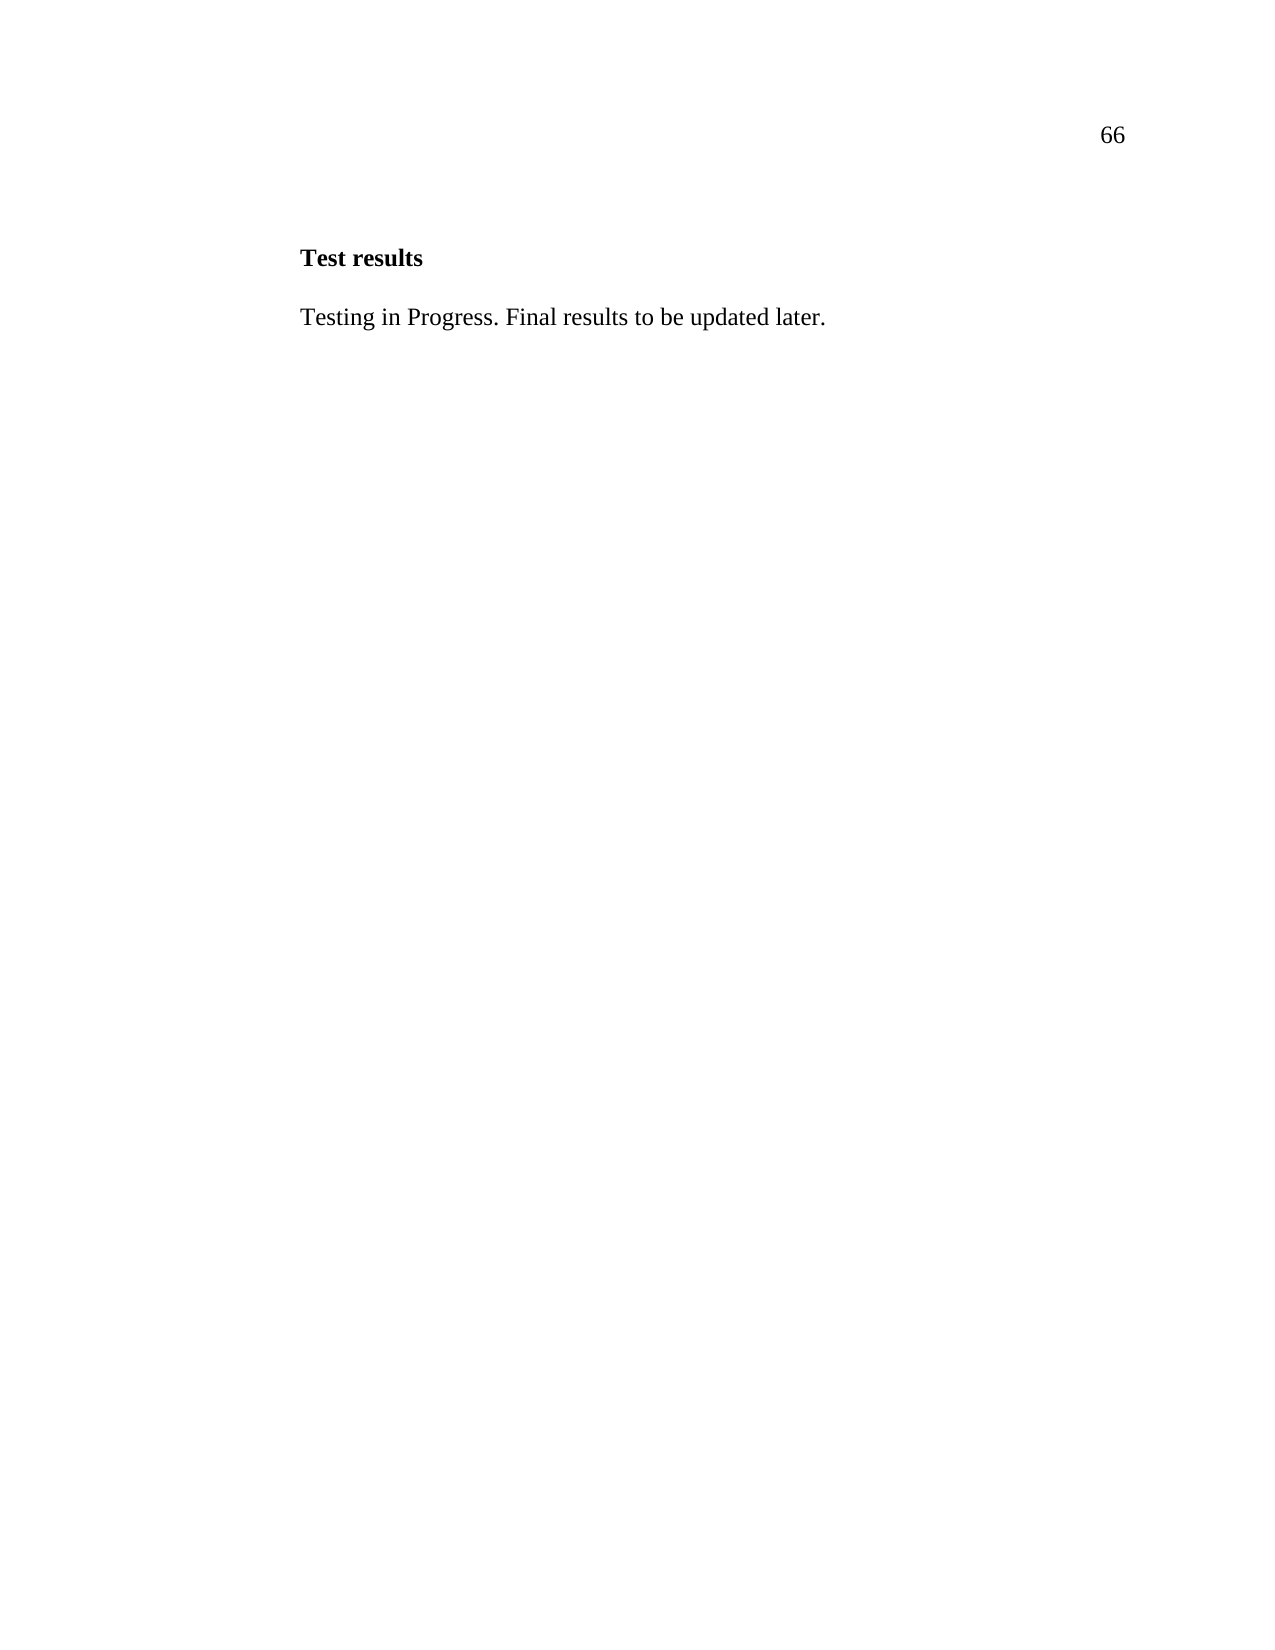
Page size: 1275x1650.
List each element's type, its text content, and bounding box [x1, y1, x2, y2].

text Testing in Progress. Final results to be updated later. [225, 278, 1125, 337]
subtitle Test results [225, 220, 1125, 278]
